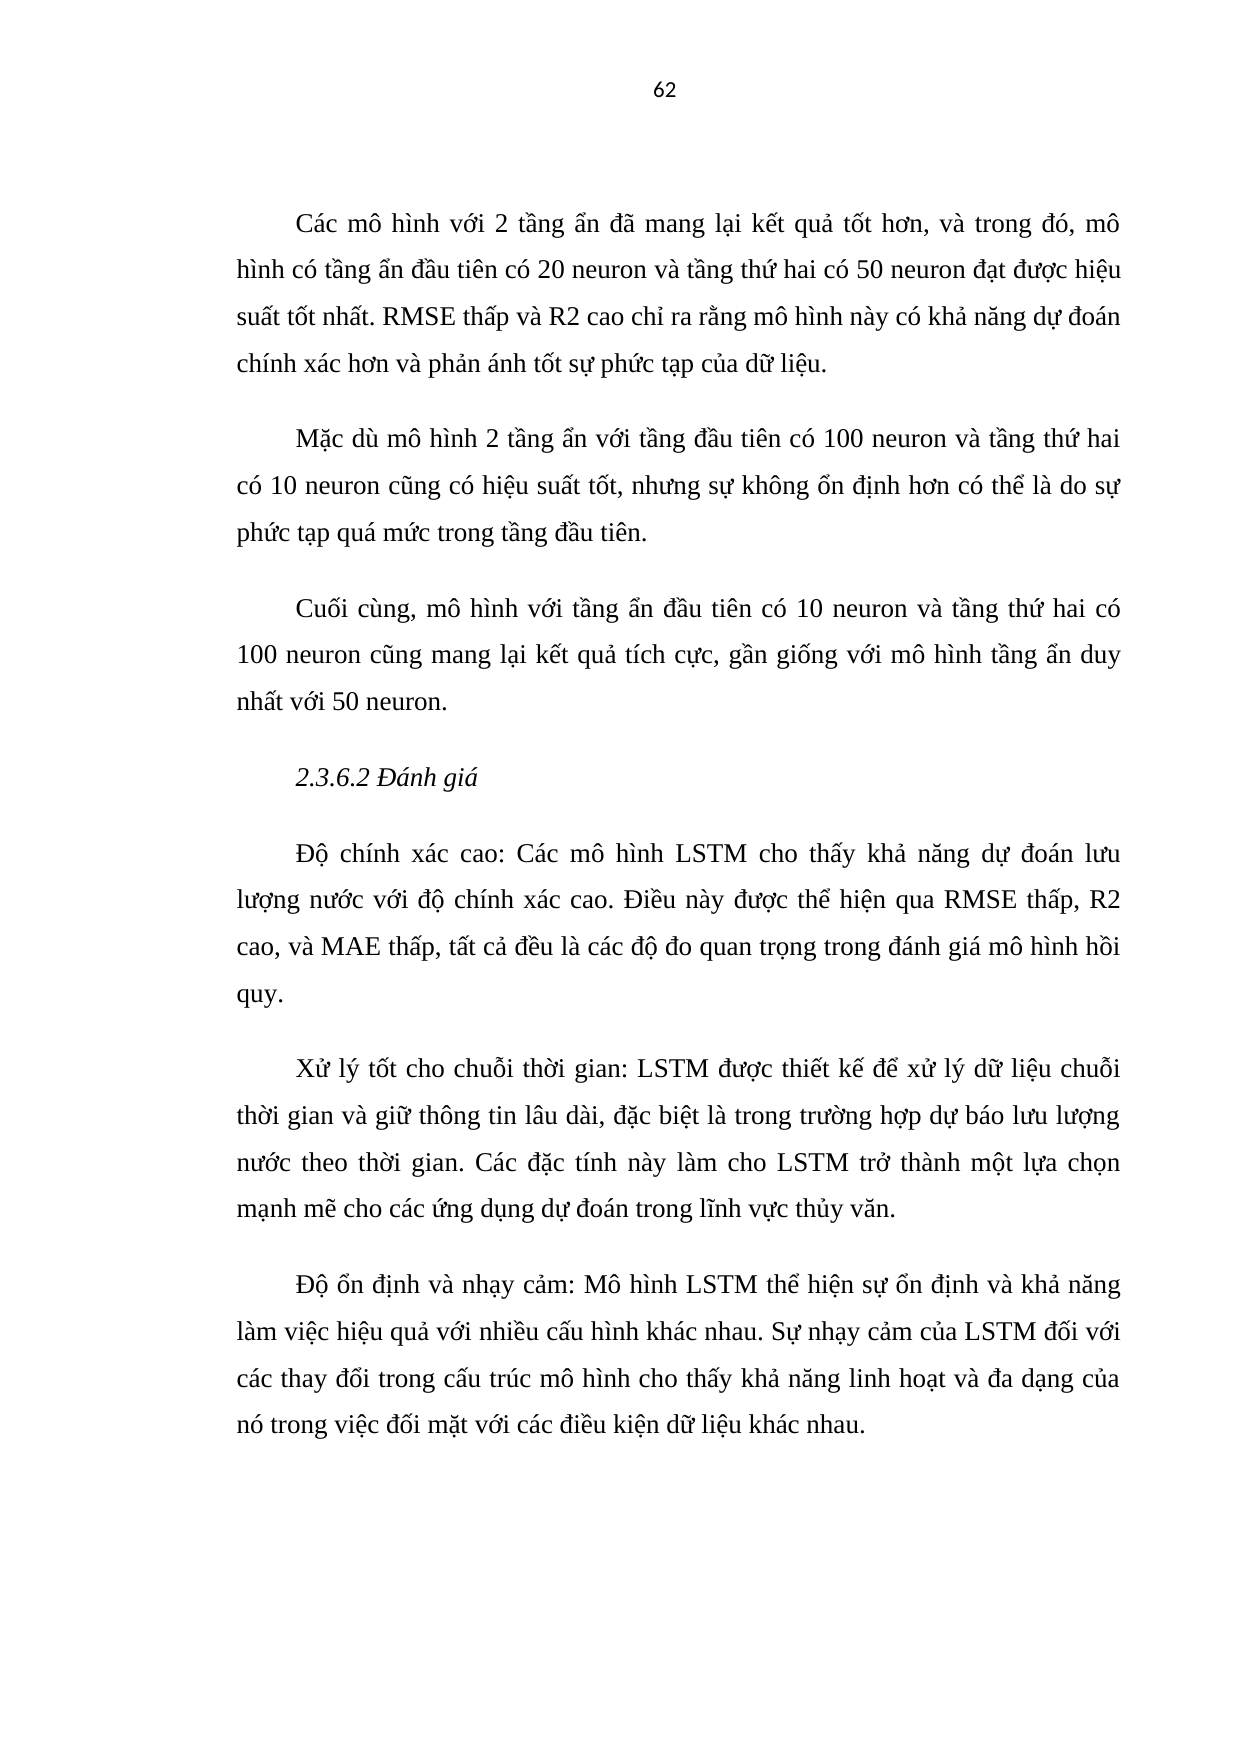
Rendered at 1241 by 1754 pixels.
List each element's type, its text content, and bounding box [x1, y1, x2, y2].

text Độ chính xác cao: Các mô hình LSTM cho thấy khả năng dự đoán lưu lượng nước với độ chính xác cao. Điều này được thể hiện qua RMSE thấp, R2 cao, và MAE thấp, tất cả đều là các độ đo quan trọng trong đánh giá mô hình hồi quy. [236, 837, 1122, 1008]
text Các mô hình với 2 tầng ẩn đã mang lại kết quả tốt hơn, và trong đó, mô hình có tầng ẩn đầu tiên có 20 neuron và tầng thứ hai có 50 neuron đạt được hiệu suất tốt nhất. RMSE thấp và R2 cao chỉ ra rằng mô hình này có khả năng dự đoán chính xác hơn và phản ánh tốt sự phức tạp của dữ liệu. [236, 207, 1122, 378]
text 2.3.6.2 Đánh giá [237, 761, 1122, 792]
text Độ ổn định và nhạy cảm: Mô hình LSTM thể hiện sự ổn định và khả năng làm việc hiệu quả với nhiều cấu hình khác nhau. Sự nhạy cảm của LSTM đối với các thay đổi trong cấu trúc mô hình cho thấy khả năng linh hoạt và đa dạng của nó trong việc đối mặt với các điều kiện dữ liệu khác nhau. [236, 1268, 1122, 1439]
text Mặc dù mô hình 2 tầng ẩn với tầng đầu tiên có 100 neuron và tầng thứ hai có 10 neuron cũng có hiệu suất tốt, nhưng sự không ổn định hơn có thể là do sự phức tạp quá mức trong tầng đầu tiên. [236, 423, 1122, 547]
text Xử lý tốt cho chuỗi thời gian: LSTM được thiết kế để xử lý dữ liệu chuỗi thời gian và giữ thông tin lâu dài, đặc biệt là trong trường hợp dự báo lưu lượng nước theo thời gian. Các đặc tính này làm cho LSTM trở thành một lựa chọn mạnh mẽ cho các ứng dụng dự đoán trong lĩnh vực thủy văn. [236, 1053, 1122, 1224]
text Cuối cùng, mô hình với tầng ẩn đầu tiên có 10 neuron và tầng thứ hai có 100 neuron cũng mang lại kết quả tích cực, gần giống với mô hình tầng ẩn duy nhất với 50 neuron. [236, 592, 1122, 716]
